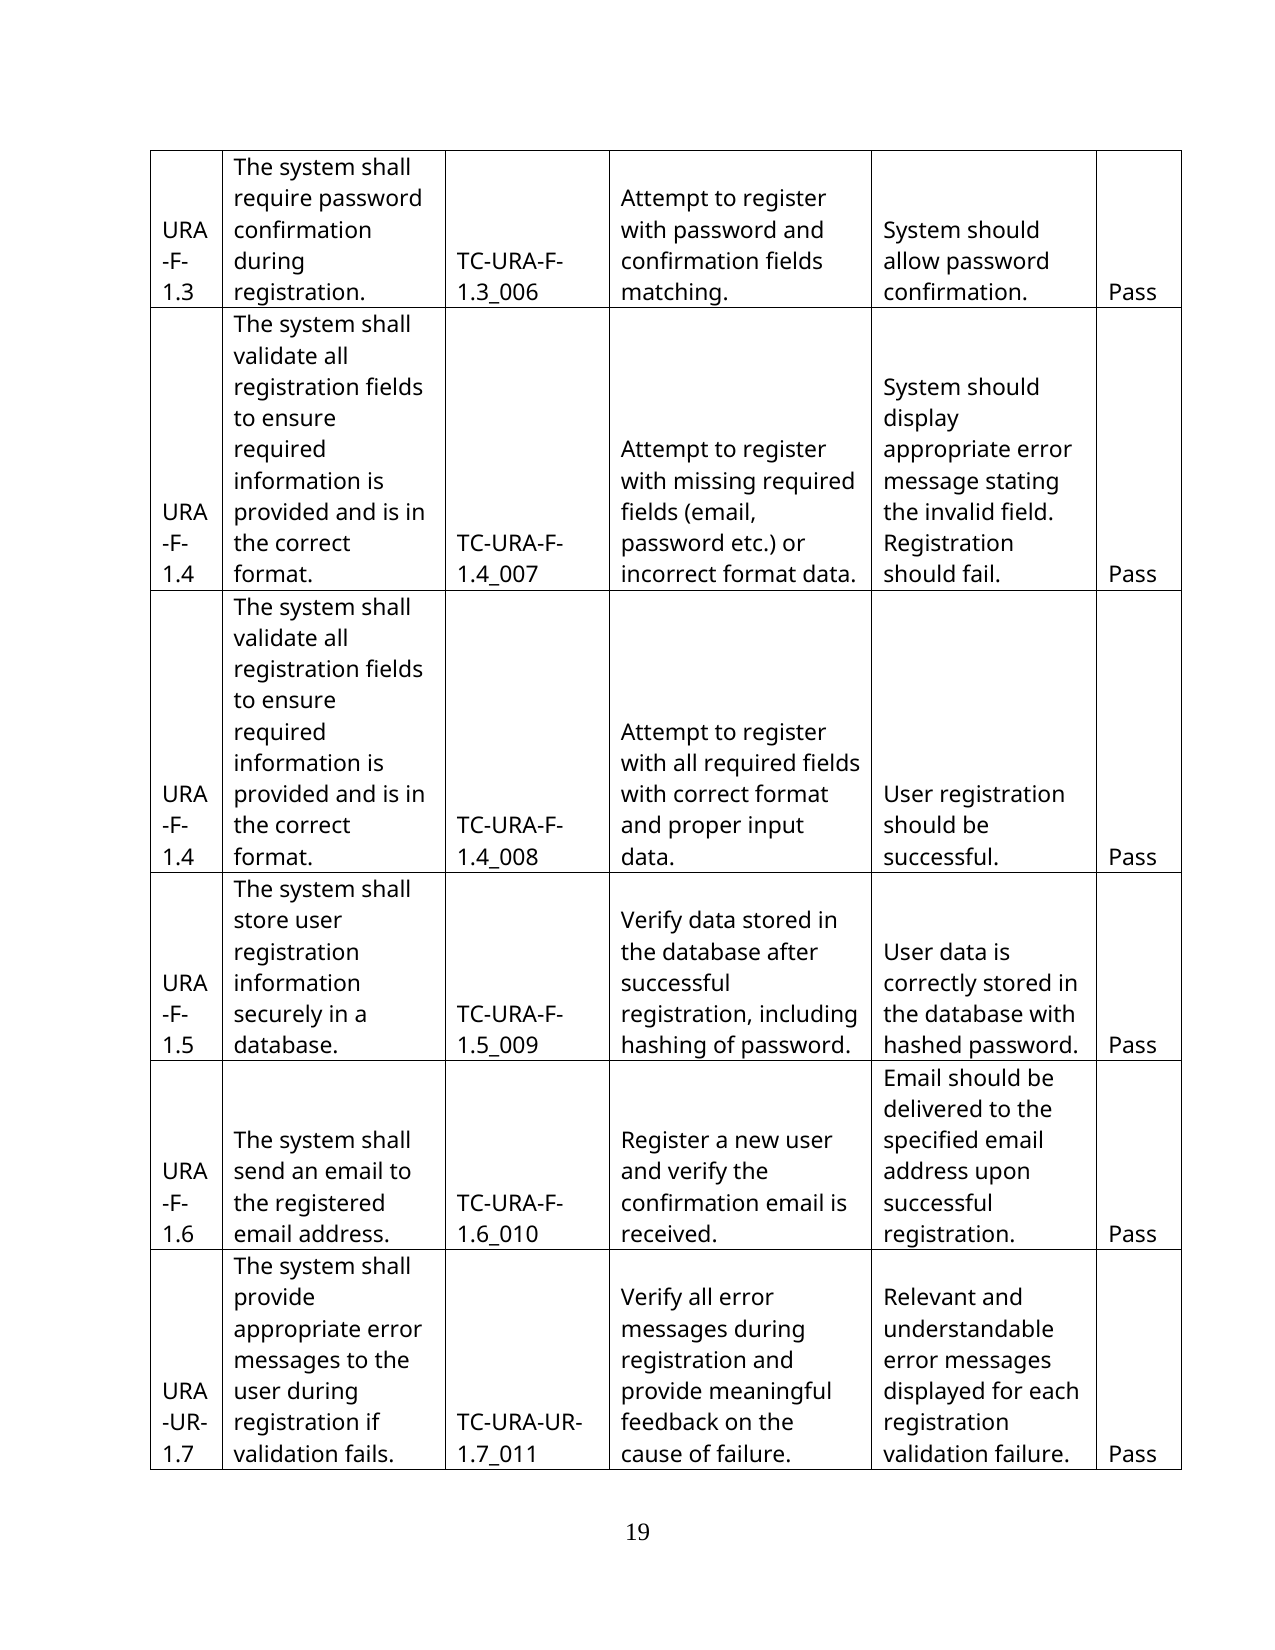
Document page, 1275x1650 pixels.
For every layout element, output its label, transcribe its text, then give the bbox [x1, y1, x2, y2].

table_cell Attempt to register with password and confirmation fields matching. [610, 151, 871, 307]
table_cell TC-URA-F-1.5_009 [446, 873, 609, 1060]
table_cell Verify all error messages during registration and provide meaningful feedback on the cause of failure. [610, 1250, 871, 1469]
table_cell Pass [1097, 308, 1181, 589]
table_cell TC-URA-F-1.3_006 [446, 151, 609, 307]
table_cell Pass [1097, 873, 1181, 1060]
table_cell The system shall send an email to the registered email address. [223, 1061, 445, 1249]
table_cell Relevant and understandable error messages displayed for each registration validation failure. [872, 1250, 1096, 1469]
table_cell URA-F-1.6 [151, 1061, 222, 1249]
table_cell URA-F-1.5 [151, 873, 222, 1060]
table_cell URA-F-1.4 [151, 308, 222, 589]
table_cell Attempt to register with missing required fields (email, password etc.) or incorrect format data. [610, 308, 871, 589]
table_cell TC-URA-F-1.6_010 [446, 1061, 609, 1249]
table_cell Attempt to register with all required fields with correct format and proper input data. [610, 591, 871, 872]
table_cell System should display appropriate error message stating the invalid field. Registration should fail. [872, 308, 1096, 589]
table_cell URA-UR-1.7 [151, 1250, 222, 1469]
table_cell TC-URA-F-1.4_008 [446, 591, 609, 872]
table_cell Pass [1097, 151, 1181, 307]
table_cell User data is correctly stored in the database with hashed password. [872, 873, 1096, 1060]
table_cell Email should be delivered to the specified email address upon successful registration. [872, 1061, 1096, 1249]
table_cell TC-URA-F-1.4_007 [446, 308, 609, 589]
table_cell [223, 151, 445, 307]
table_cell URA-F-1.4 [151, 591, 222, 872]
table_cell Pass [1097, 1250, 1181, 1469]
table_cell User registration should be successful. [872, 591, 1096, 872]
table_cell URA-F-1.3 [151, 151, 222, 307]
table_cell Pass [1097, 1061, 1181, 1249]
table_cell The system shall validate all registration fields to ensure required information is provided and is in the correct format. [223, 308, 445, 589]
table_cell The system shall provide appropriate error messages to the user during registration if validation fails. [223, 1250, 445, 1469]
table_cell The system shall store user registration information securely in a database. [223, 873, 445, 1060]
table_cell TC-URA-UR-1.7_011 [446, 1250, 609, 1469]
table_cell Pass [1097, 591, 1181, 872]
table_cell System should allow password confirmation. [872, 151, 1096, 307]
table_cell Register a new user and verify the confirmation email is received. [610, 1061, 871, 1249]
table_cell The system shall validate all registration fields to ensure required information is provided and is in the correct format. [223, 591, 445, 872]
table_cell Verify data stored in the database after successful registration, including hashing of password. [610, 873, 871, 1060]
